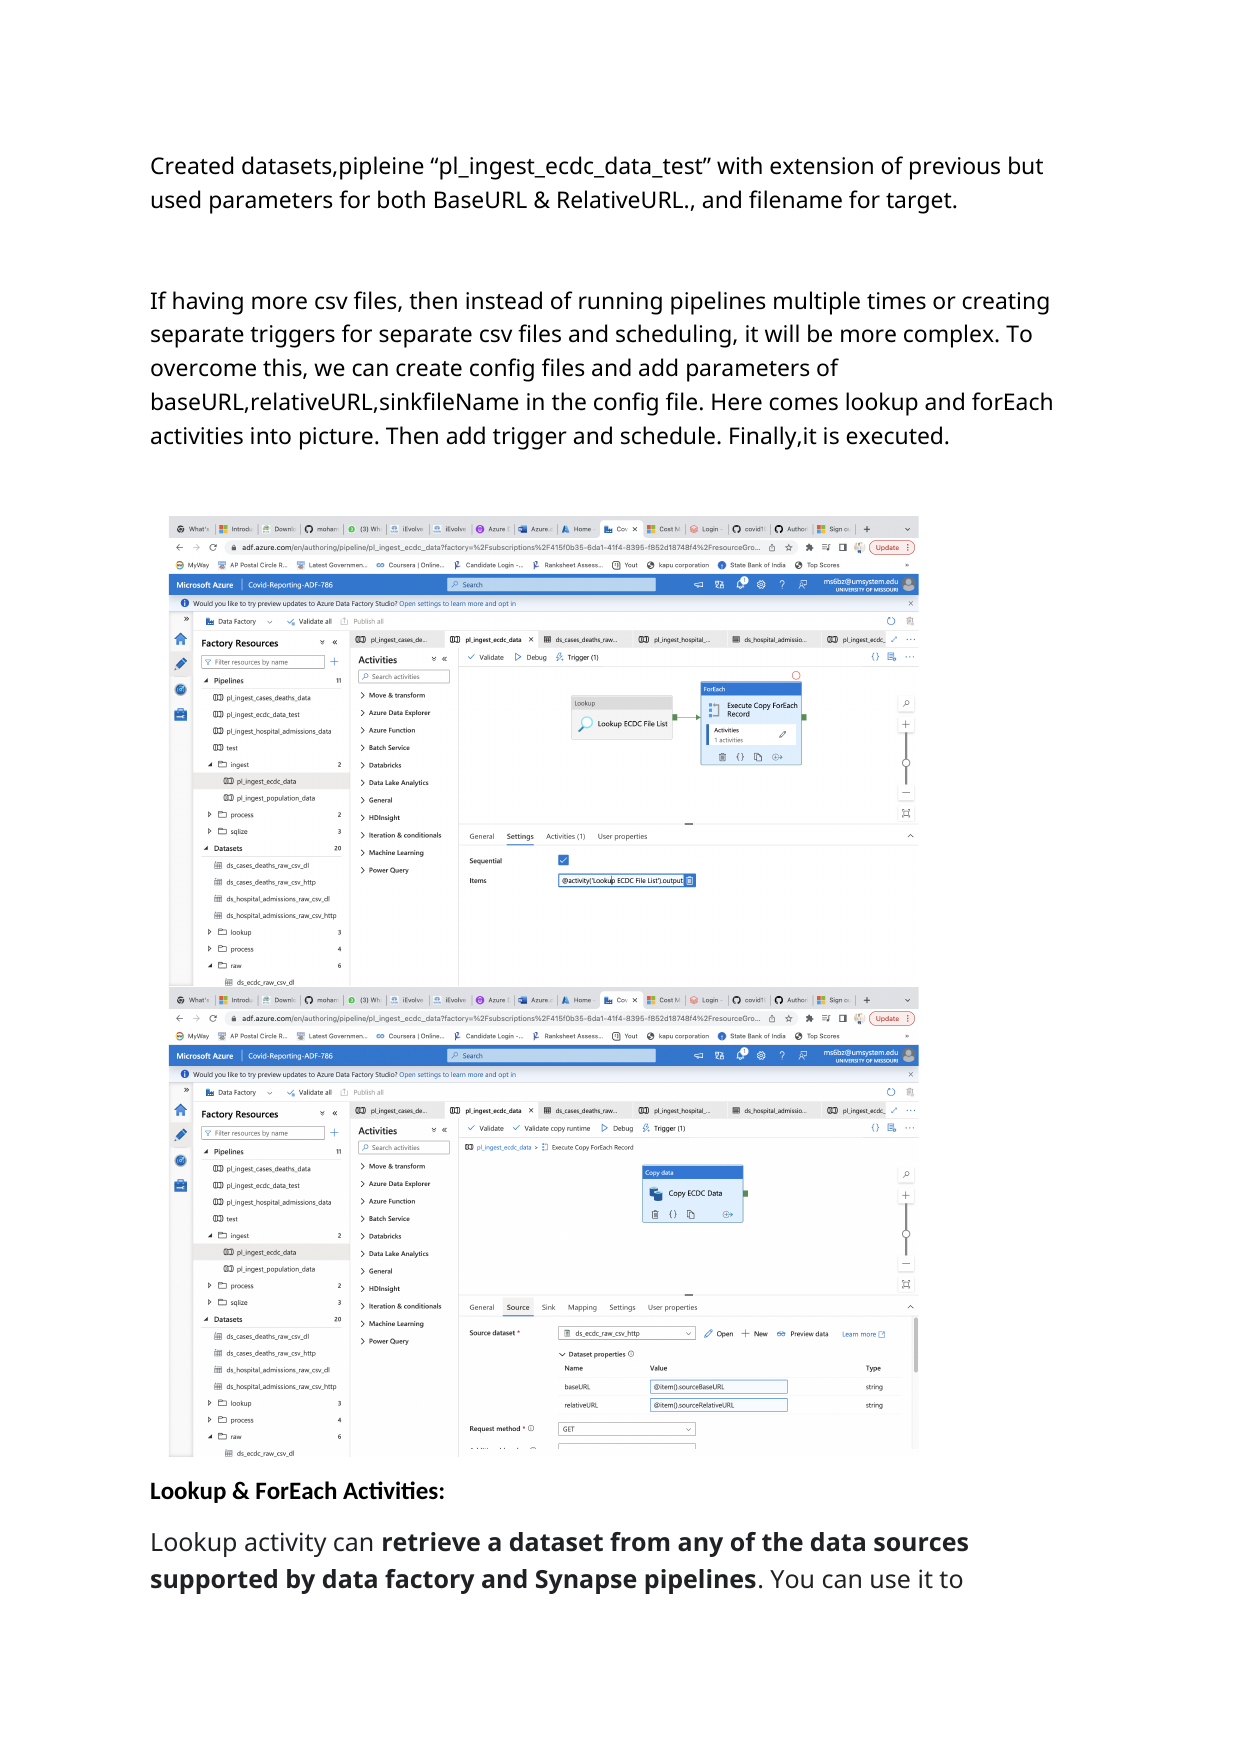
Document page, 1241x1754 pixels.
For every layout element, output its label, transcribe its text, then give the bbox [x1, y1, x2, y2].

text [150, 1525, 1090, 1596]
text If having more csv files, then instead of running pipelines multiple times or creating separate triggers for separate csv files and scheduling, it will be more complex. To overcome this, we can create config files and add parameters of baseURL,relativeURL,sinkfileName in the config file. Here comes lookup and forEach activities into picture. Then add trigger and schedule. Finally,it is executed. [150, 284, 1090, 451]
text Created datasets,pipleine “pl_ingest_ecdc_data_test” with extension of previous but used parameters for both BaseURL & RelativeURL., and filename for target. [150, 150, 1090, 215]
text Lookup & ForEach Activities: [150, 1475, 1090, 1506]
